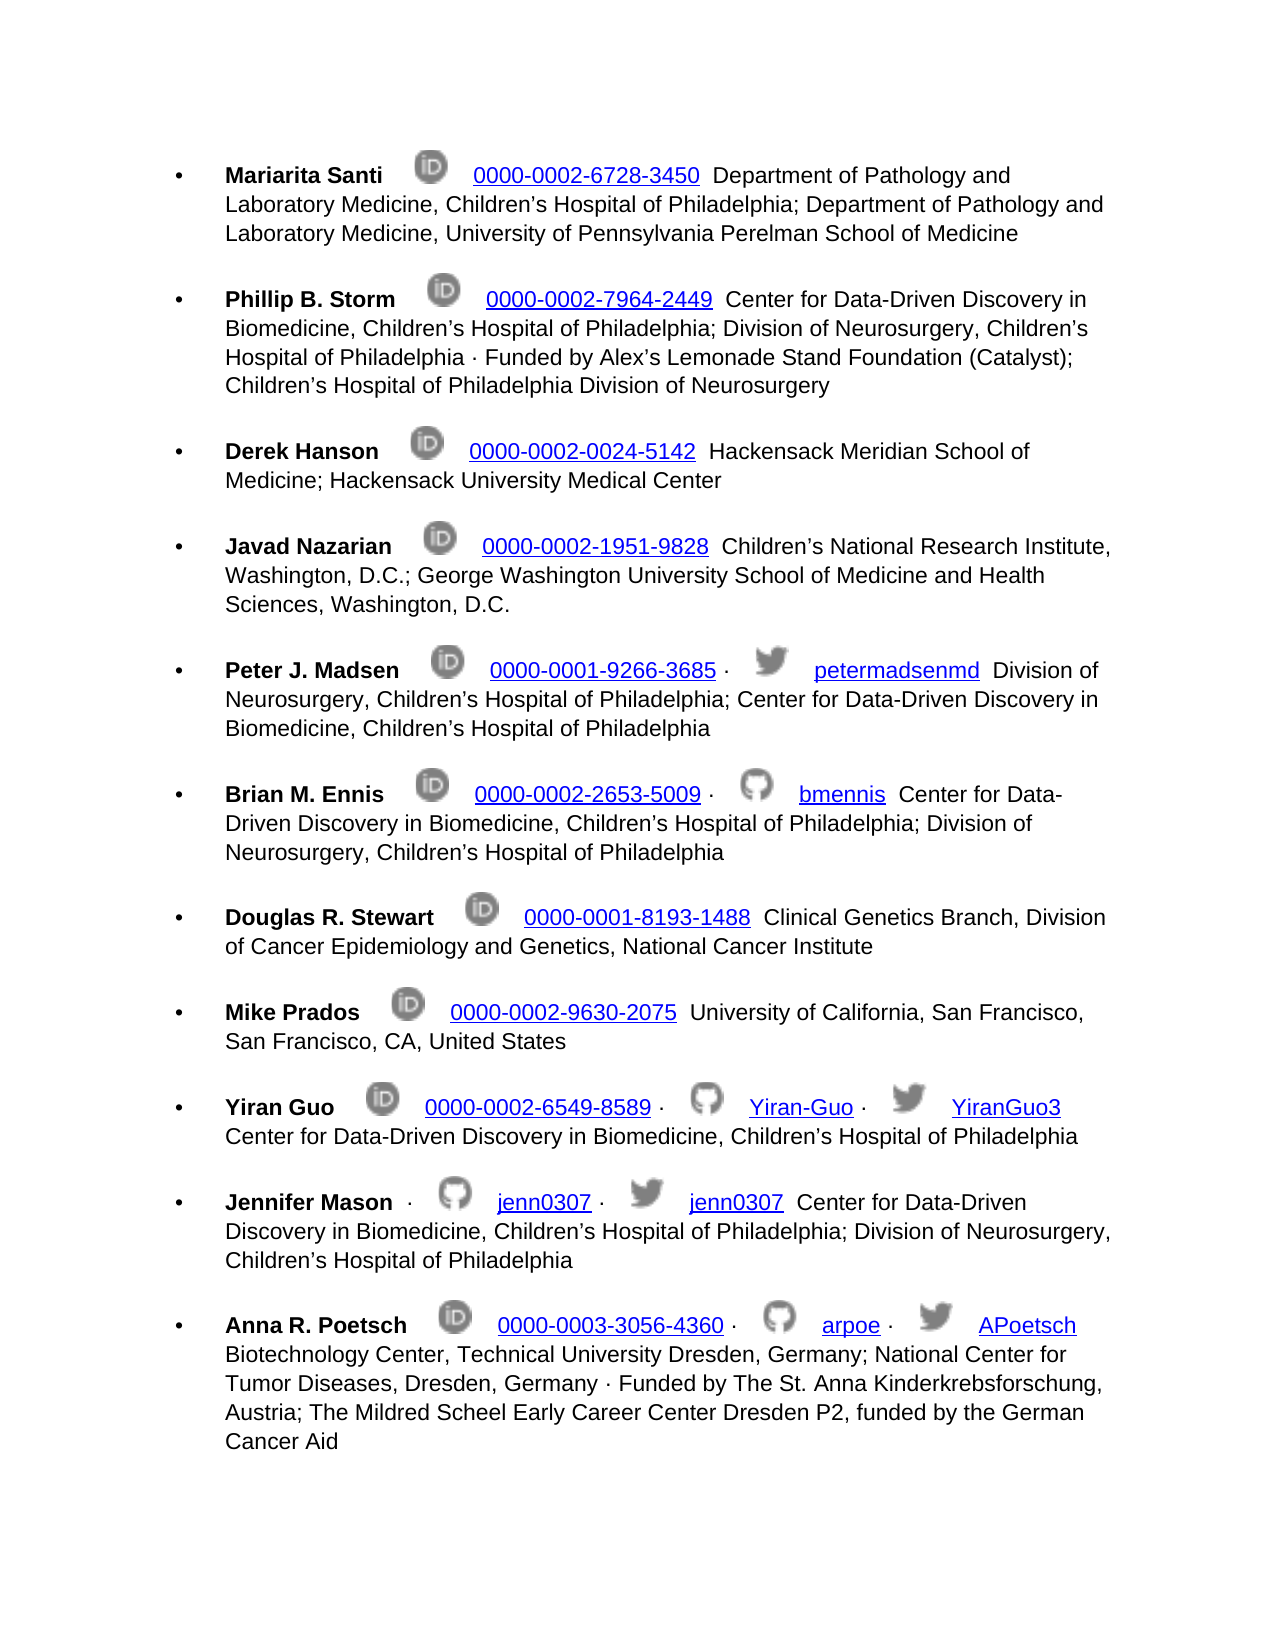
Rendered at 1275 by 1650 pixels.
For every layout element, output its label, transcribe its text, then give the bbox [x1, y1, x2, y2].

picture [410, 426, 444, 460]
list Anna R. Poetsch 0000-0003-3056-4360 · arpoe · APoetsch Biotechnology Center, Technical University Dresden, Germany; National Center for Tumor Diseases, Dresden, Germany · Funded by The St. Anna Kinderkrebsforschung, Austria; The Mildred Scheel Early Career Center Dresden P2, funded by the German Cancer Aid [175, 1301, 1125, 1455]
picture [630, 1176, 665, 1211]
list Javad Nazarian 0000-0002-1951-9828 Children’s National Research Institute, Washington, D.C.; George Washington University School of Medicine and Health Sciences, Washington, D.C. [175, 521, 1125, 617]
picture [740, 768, 774, 802]
picture [438, 1176, 473, 1211]
picture [465, 892, 499, 926]
picture [892, 1082, 927, 1116]
list Mariarita Santi 0000-0002-6728-3450 Department of Pathology and Laboratory Medicine, Children’s Hospital of Philadelphia; Department of Pathology and Laboratory Medicine, University of Pennsylvania Perelman School of Medicine [175, 150, 1125, 246]
picture [414, 150, 448, 184]
list Phillip B. Storm 0000-0002-7964-2449 Center for Data-Driven Discovery in Biomedicine, Children’s Hospital of Philadelphia; Division of Neurosurgery, Children’s Hospital of Philadelphia · Funded by Alex’s Lemonade Stand Foundation (Catalyst); Children’s Hospital of Philadelphia Division of Neurosurgery [175, 274, 1125, 399]
picture [755, 645, 789, 679]
list Derek Hanson 0000-0002-0024-5142 Hackensack Meridian School of Medicine; Hackensack University Medical Center [175, 426, 1125, 494]
picture [427, 273, 461, 307]
picture [423, 521, 457, 555]
list Jennifer Mason · jenn0307 · jenn0307 Center for Data-Driven Discovery in Biomedicine, Children’s Hospital of Philadelphia; Division of Neurosurgery, Children’s Hospital of Philadelphia [175, 1177, 1125, 1273]
picture [366, 1082, 400, 1116]
list Douglas R. Stewart 0000-0001-8193-1488 Clinical Genetics Branch, Division of Cancer Epidemiology and Genetics, National Cancer Institute [175, 892, 1125, 960]
picture [690, 1082, 724, 1116]
picture [431, 645, 465, 679]
picture [415, 768, 449, 802]
picture [763, 1300, 797, 1334]
picture [391, 987, 425, 1021]
picture [438, 1300, 472, 1334]
list Brian M. Ennis 0000-0002-2653-5009 · bmennis Center for Data-Driven Discovery in Biomedicine, Children’s Hospital of Philadelphia; Division of Neurosurgery, Children’s Hospital of Philadelphia [175, 769, 1125, 865]
picture [919, 1300, 953, 1334]
list Mike Prados 0000-0002-9630-2075 University of California, San Francisco, San Francisco, CA, United States [175, 987, 1125, 1054]
list Yiran Guo 0000-0002-6549-8589 · Yiran-Guo · YiranGuo3 Center for Data-Driven Discovery in Biomedicine, Children’s Hospital of Philadelphia [175, 1082, 1125, 1149]
list Peter J. Madsen 0000-0001-9266-3685 · petermadsenmd Division of Neurosurgery, Children’s Hospital of Philadelphia; Center for Data-Driven Discovery in Biomedicine, Children’s Hospital of Philadelphia [175, 645, 1125, 741]
